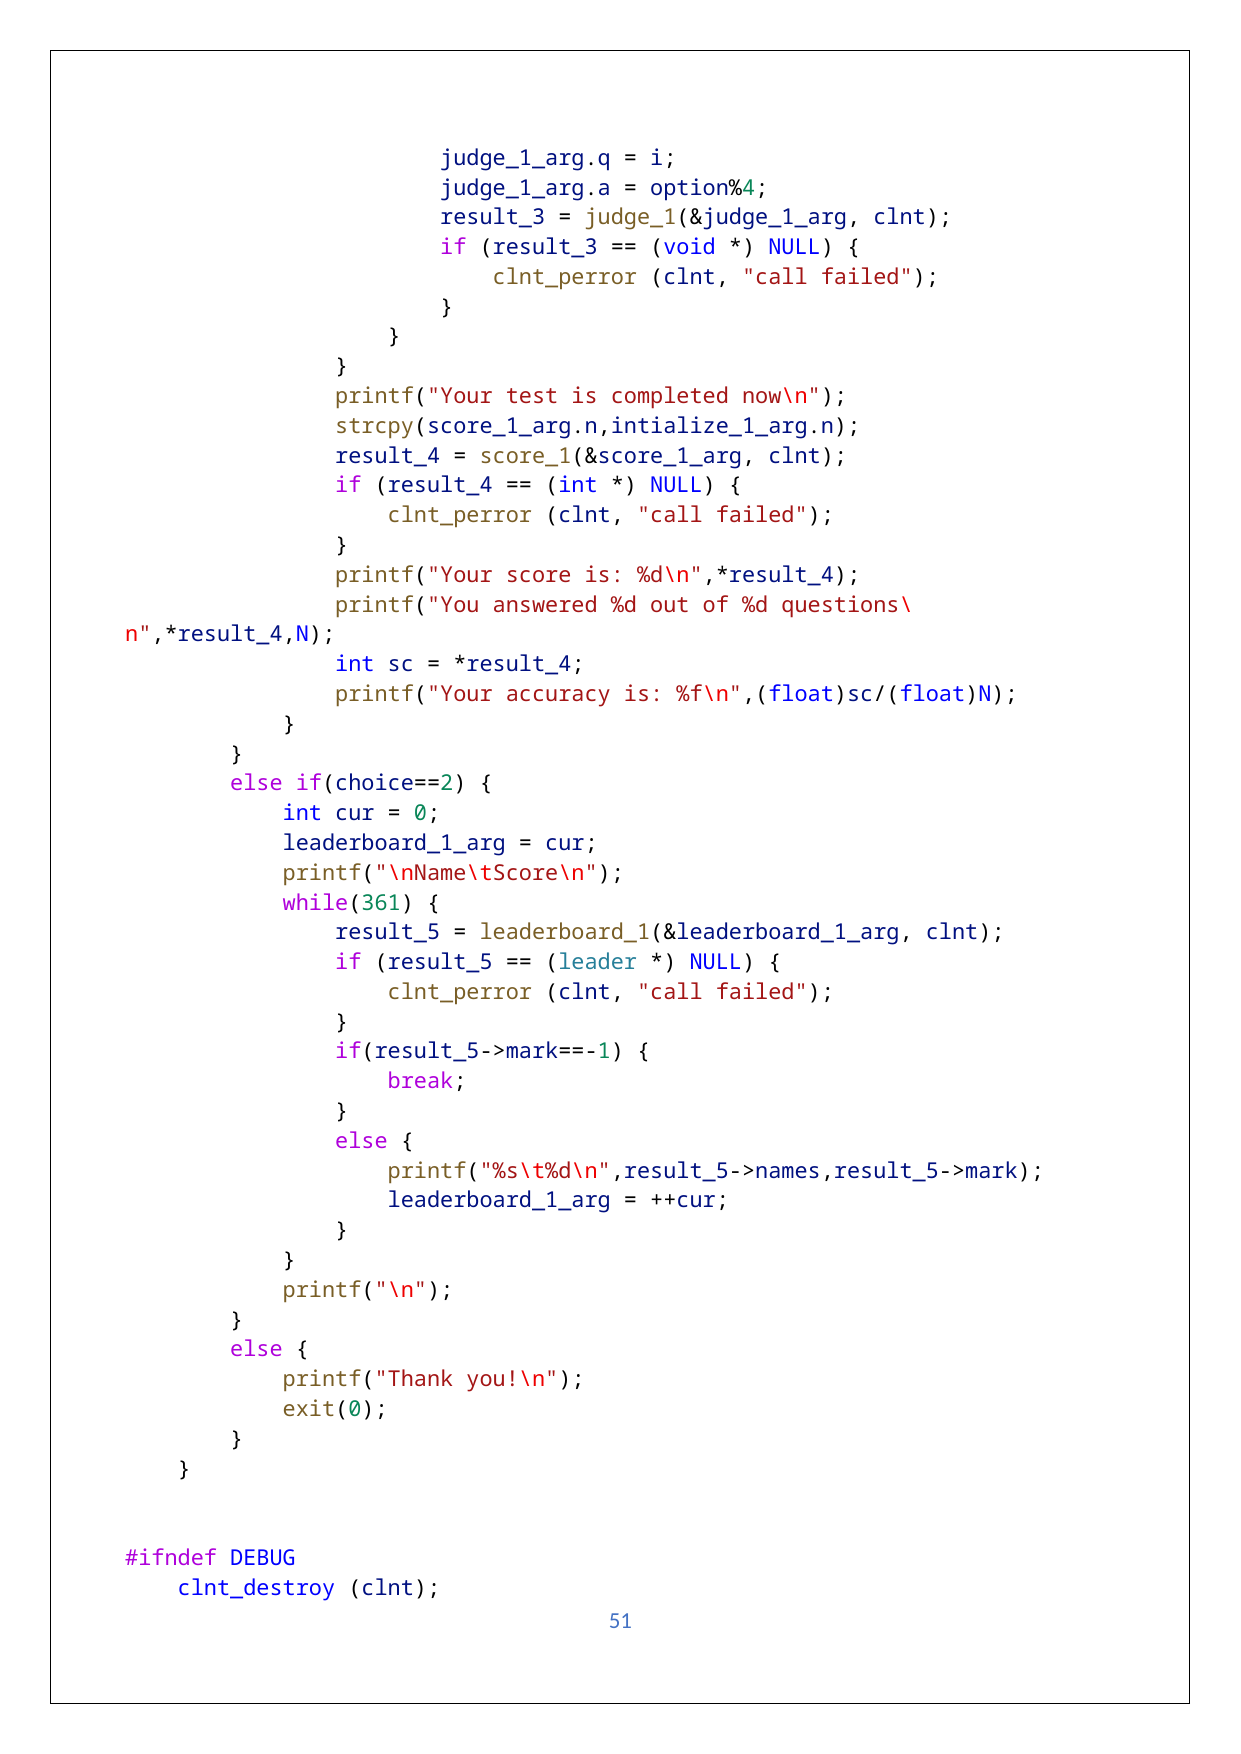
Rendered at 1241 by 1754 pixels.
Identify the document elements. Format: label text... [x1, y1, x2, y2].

text leaderboard_1_arg = ++cur; [125, 1184, 1115, 1214]
text printf("You answered %d out of %d questions\n",*result_4,N); [125, 588, 1115, 648]
text break; [125, 1065, 1115, 1095]
text else { [125, 1333, 1115, 1363]
text strcpy(score_1_arg.n,intialize_1_arg.n); [125, 410, 1115, 439]
text if (result_5 == (leader *) NULL) { [125, 946, 1115, 976]
text } [125, 1452, 1115, 1482]
text } [125, 708, 1115, 737]
text printf("Your accuracy is: %f\n",(float)sc/(float)N); [125, 678, 1115, 708]
text } [125, 291, 1115, 320]
text clnt_destroy (clnt); [125, 1572, 1115, 1601]
text printf("Your score is: %d\n",*result_4); [125, 559, 1115, 588]
text judge_1_arg.a = option%4; [125, 171, 1115, 201]
text else if(choice==2) { [125, 767, 1115, 797]
text } [125, 1423, 1115, 1452]
text } [125, 737, 1115, 767]
text } [125, 320, 1115, 350]
text if (result_3 == (void *) NULL) { [125, 231, 1115, 261]
text judge_1_arg.q = i; [125, 142, 1115, 171]
text clnt_perror (clnt, "call failed"); [125, 261, 1115, 291]
text } [125, 1303, 1115, 1333]
text printf("\n"); [125, 1274, 1115, 1303]
text printf("Your test is completed now\n"); [125, 380, 1115, 410]
text } [125, 1095, 1115, 1125]
text } [125, 1244, 1115, 1274]
text } [125, 1214, 1115, 1244]
text } [125, 1006, 1115, 1035]
text result_5 = leaderboard_1(&leaderboard_1_arg, clnt); [125, 916, 1115, 946]
text result_3 = judge_1(&judge_1_arg, clnt); [125, 201, 1115, 231]
text result_4 = score_1(&score_1_arg, clnt); [125, 439, 1115, 469]
text int cur = 0; [125, 797, 1115, 827]
text clnt_perror (clnt, "call failed"); [125, 976, 1115, 1006]
text } [125, 350, 1115, 380]
text if(result_5->mark==-1) { [125, 1035, 1115, 1065]
text else { [125, 1125, 1115, 1154]
text printf("Thank you!\n"); [125, 1363, 1115, 1393]
text } [125, 529, 1115, 559]
text exit(0); [125, 1393, 1115, 1423]
text while(361) { [125, 886, 1115, 916]
text int sc = *result_4; [125, 648, 1115, 678]
text printf("%s\t%d\n",result_5->names,result_5->mark); [125, 1154, 1115, 1184]
text printf("\nName\tScore\n"); [125, 857, 1115, 886]
text leaderboard_1_arg = cur; [125, 827, 1115, 857]
text if (result_4 == (int *) NULL) { [125, 469, 1115, 499]
text clnt_perror (clnt, "call failed"); [125, 499, 1115, 529]
text #ifndef DEBUG [125, 1542, 1115, 1572]
